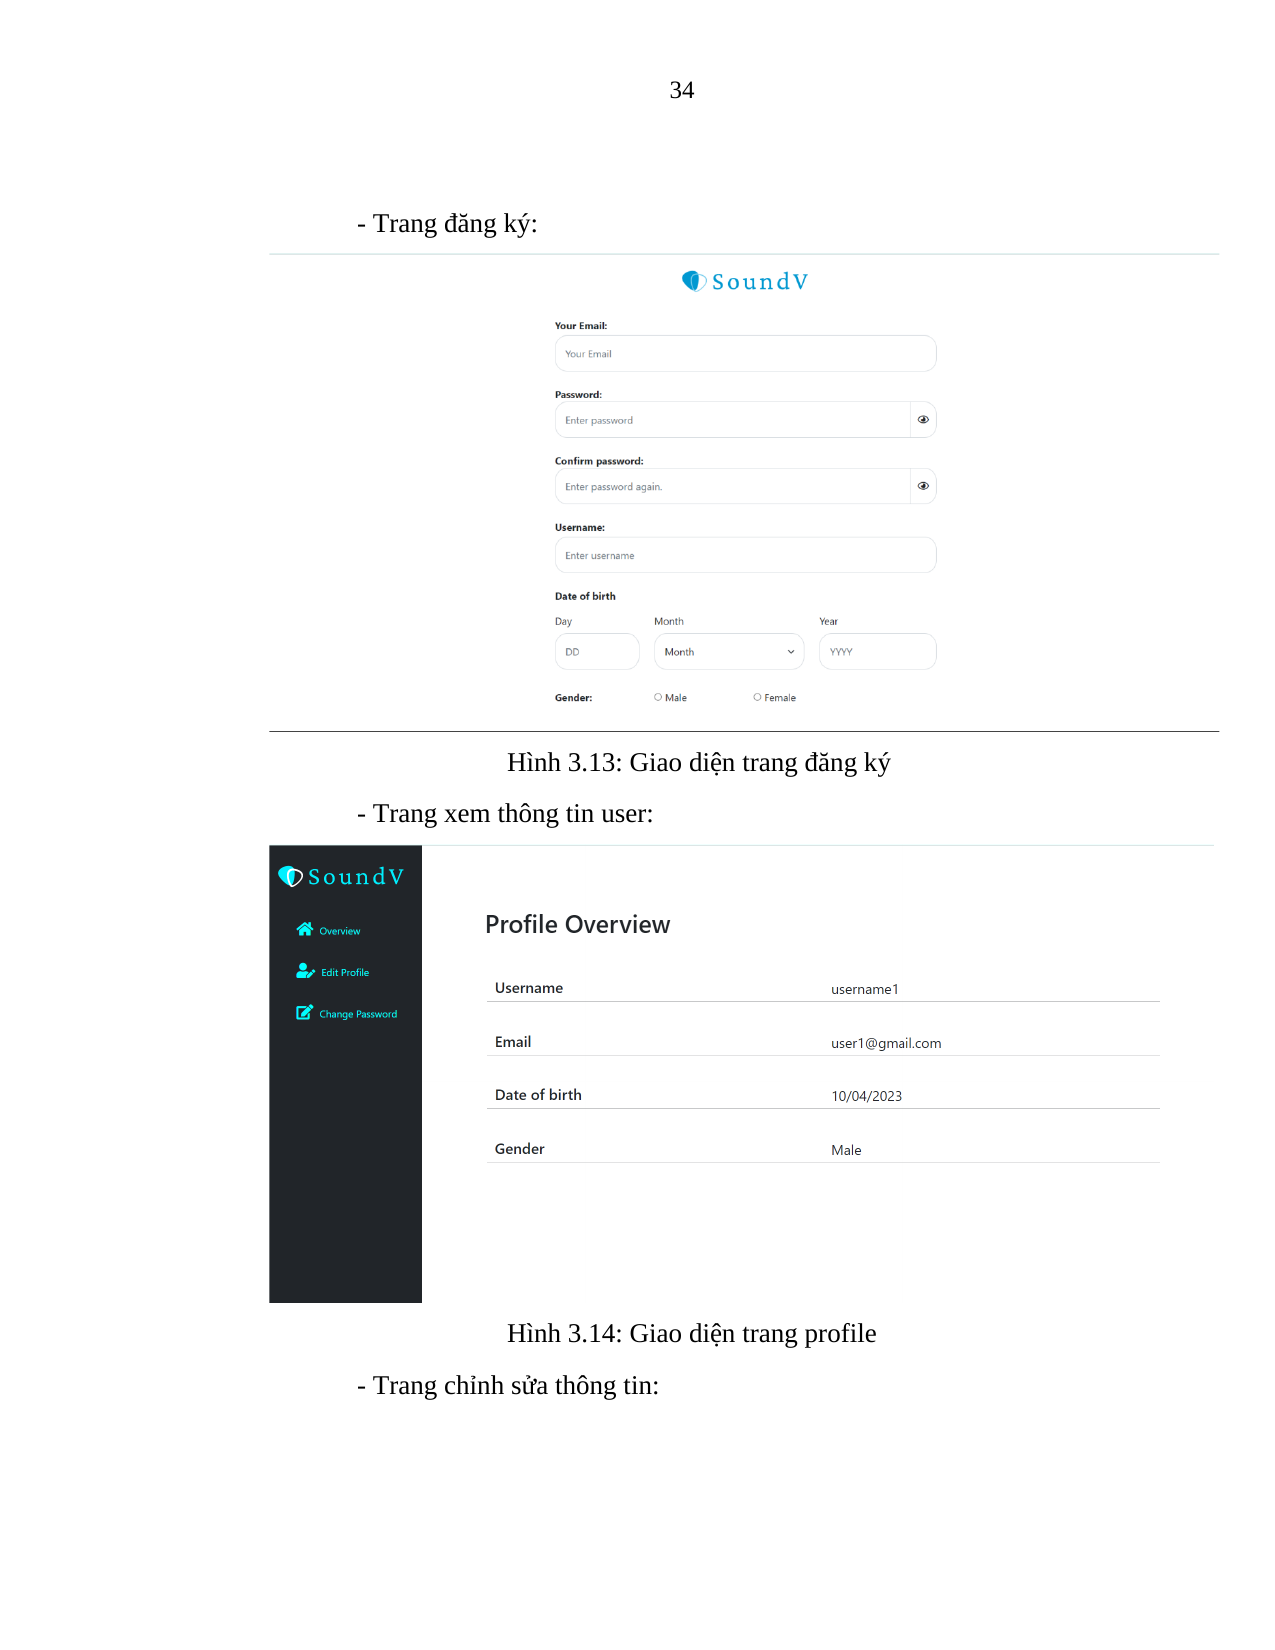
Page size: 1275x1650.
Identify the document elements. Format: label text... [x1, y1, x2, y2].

text - Trang chỉnh sửa thông tin: [269, 1369, 1157, 1400]
picture [269, 253, 1220, 732]
picture [269, 844, 1214, 1303]
text Hình 3.13: Giao diện trang đăng ký [432, 746, 1157, 777]
text - Trang xem thông tin user: [269, 798, 1157, 829]
text Hình 3.14: Giao diện trang profile [432, 1317, 1157, 1348]
text - Trang đăng ký: [269, 207, 1157, 238]
